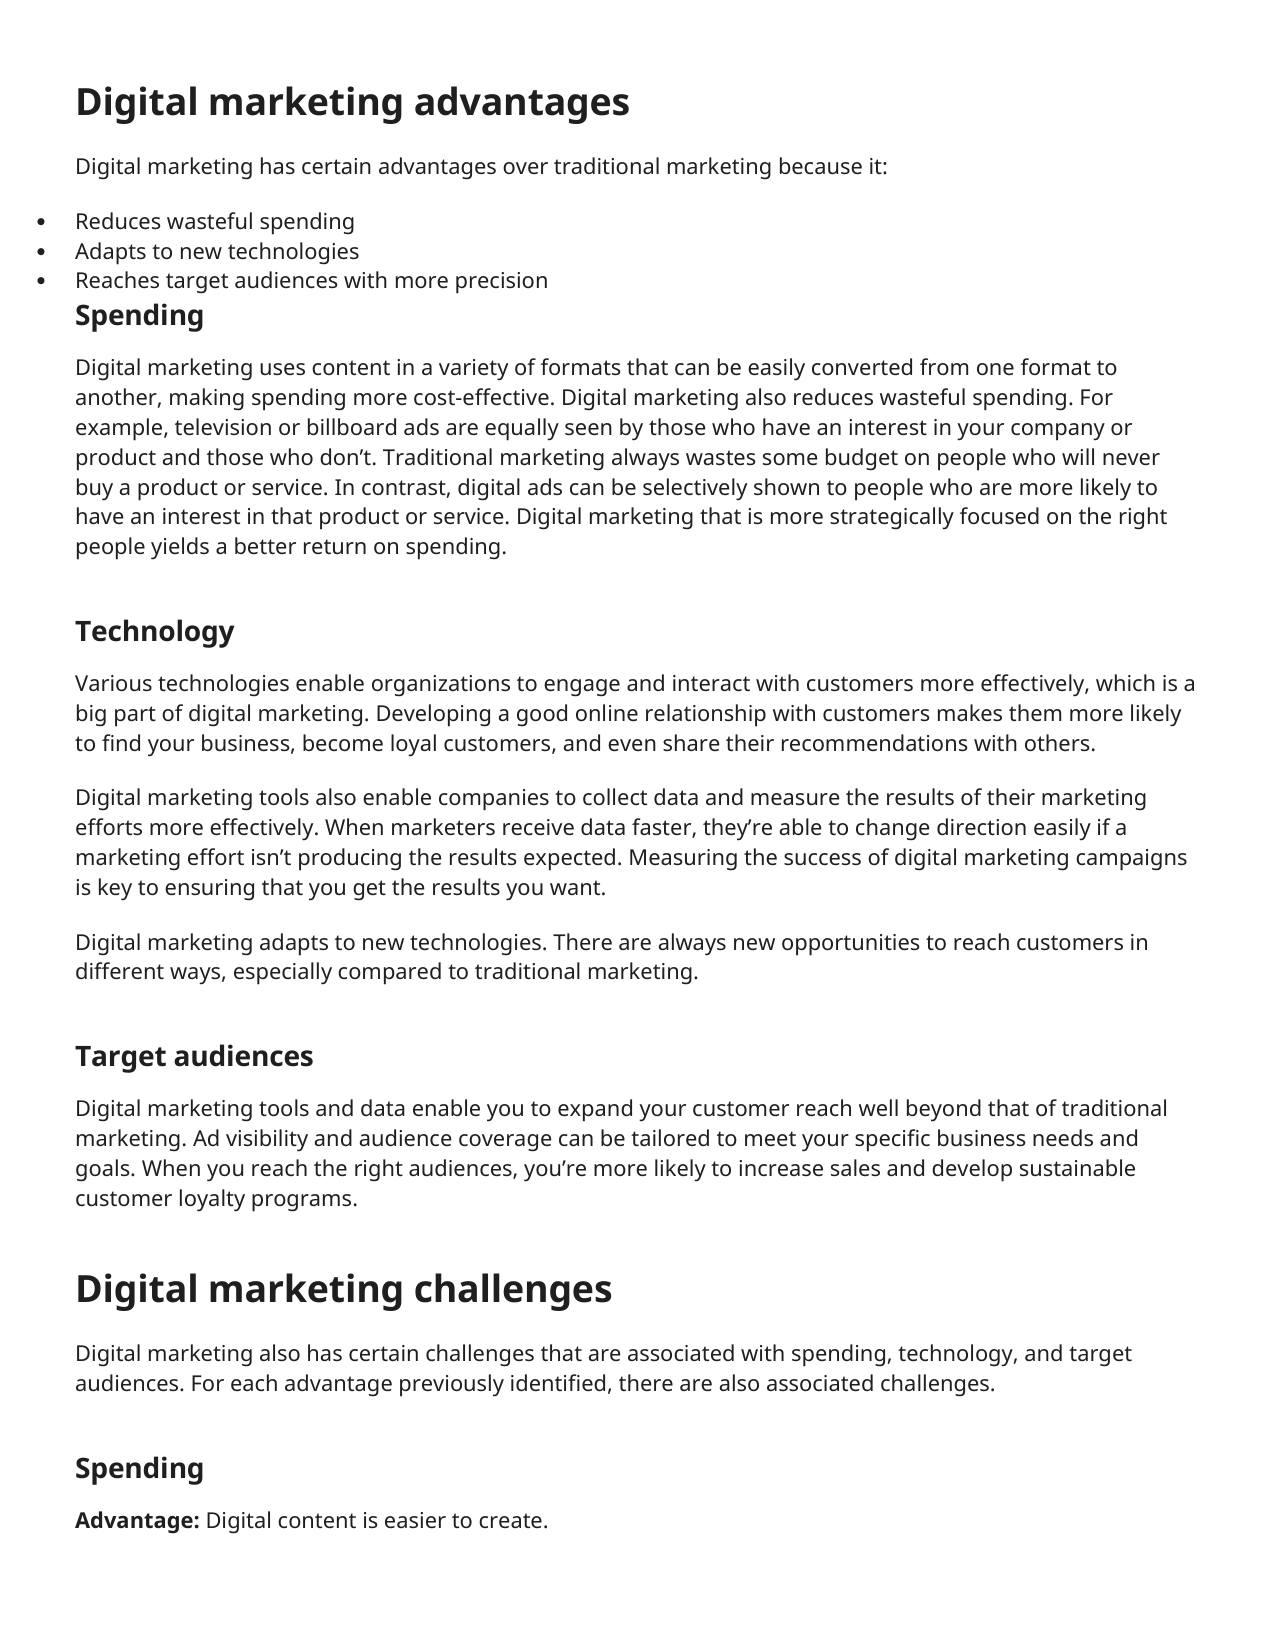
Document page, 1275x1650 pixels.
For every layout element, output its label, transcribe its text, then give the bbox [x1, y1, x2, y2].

text Digital marketing uses content in a variety of formats that can be easily converted from one format to another, making spending more cost-effective. Digital marketing also reduces wasteful spending. For example, television or billboard ads are equally seen by those who have an interest in your company or product and those who don’t. Traditional marketing always wastes some budget on people who will never buy a product or service. In contrast, digital ads can be selectively shown to people who are more likely to have an interest in that product or service. Digital marketing that is more strategically focused on the right people yields a better return on spending. [75, 352, 1200, 561]
text Technology [75, 611, 1200, 649]
list Adapts to new technologies [37, 236, 1200, 265]
text Various technologies enable organizations to engage and interact with customers more effectively, which is a big part of digital marketing. Developing a good online relationship with customers makes them more likely to find your business, become loyal customers, and even share their recommendations with others. [75, 668, 1200, 757]
text Digital marketing tools also enable companies to collect data and measure the results of their marketing efforts more effectively. When marketers receive data faster, they’re able to change direction easily if a marketing effort isn’t producing the results expected. Measuring the success of digital marketing campaigns is key to ensuring that you get the results you want. [75, 782, 1200, 901]
text Digital marketing advantages [75, 75, 1200, 126]
text Digital marketing adapts to new technologies. There are always new opportunities to reach customers in different ways, especially compared to traditional marketing. [75, 926, 1200, 986]
text Digital marketing tools and data enable you to expand your customer reach well beyond that of traditional marketing. Ad visibility and audience coverage can be tailored to meet your specific business needs and goals. When you reach the right audiences, you’re more likely to increase sales and develop sustainable customer loyalty programs. [75, 1093, 1200, 1212]
text Target audiences [75, 1036, 1200, 1074]
text Digital marketing has certain advantages over traditional marketing because it: [75, 151, 1200, 181]
list Reaches target audiences with more precision [37, 265, 1200, 295]
text Spending [75, 295, 1200, 333]
list Reduces wasteful spending [37, 206, 1200, 236]
text Digital marketing challenges [75, 1262, 1200, 1313]
text Advantage: Digital content is easier to create. [75, 1505, 1200, 1535]
text Spending [75, 1448, 1200, 1486]
text Digital marketing also has certain challenges that are associated with spending, technology, and target audiences. For each advantage previously identified, there are also associated challenges. [75, 1338, 1200, 1398]
